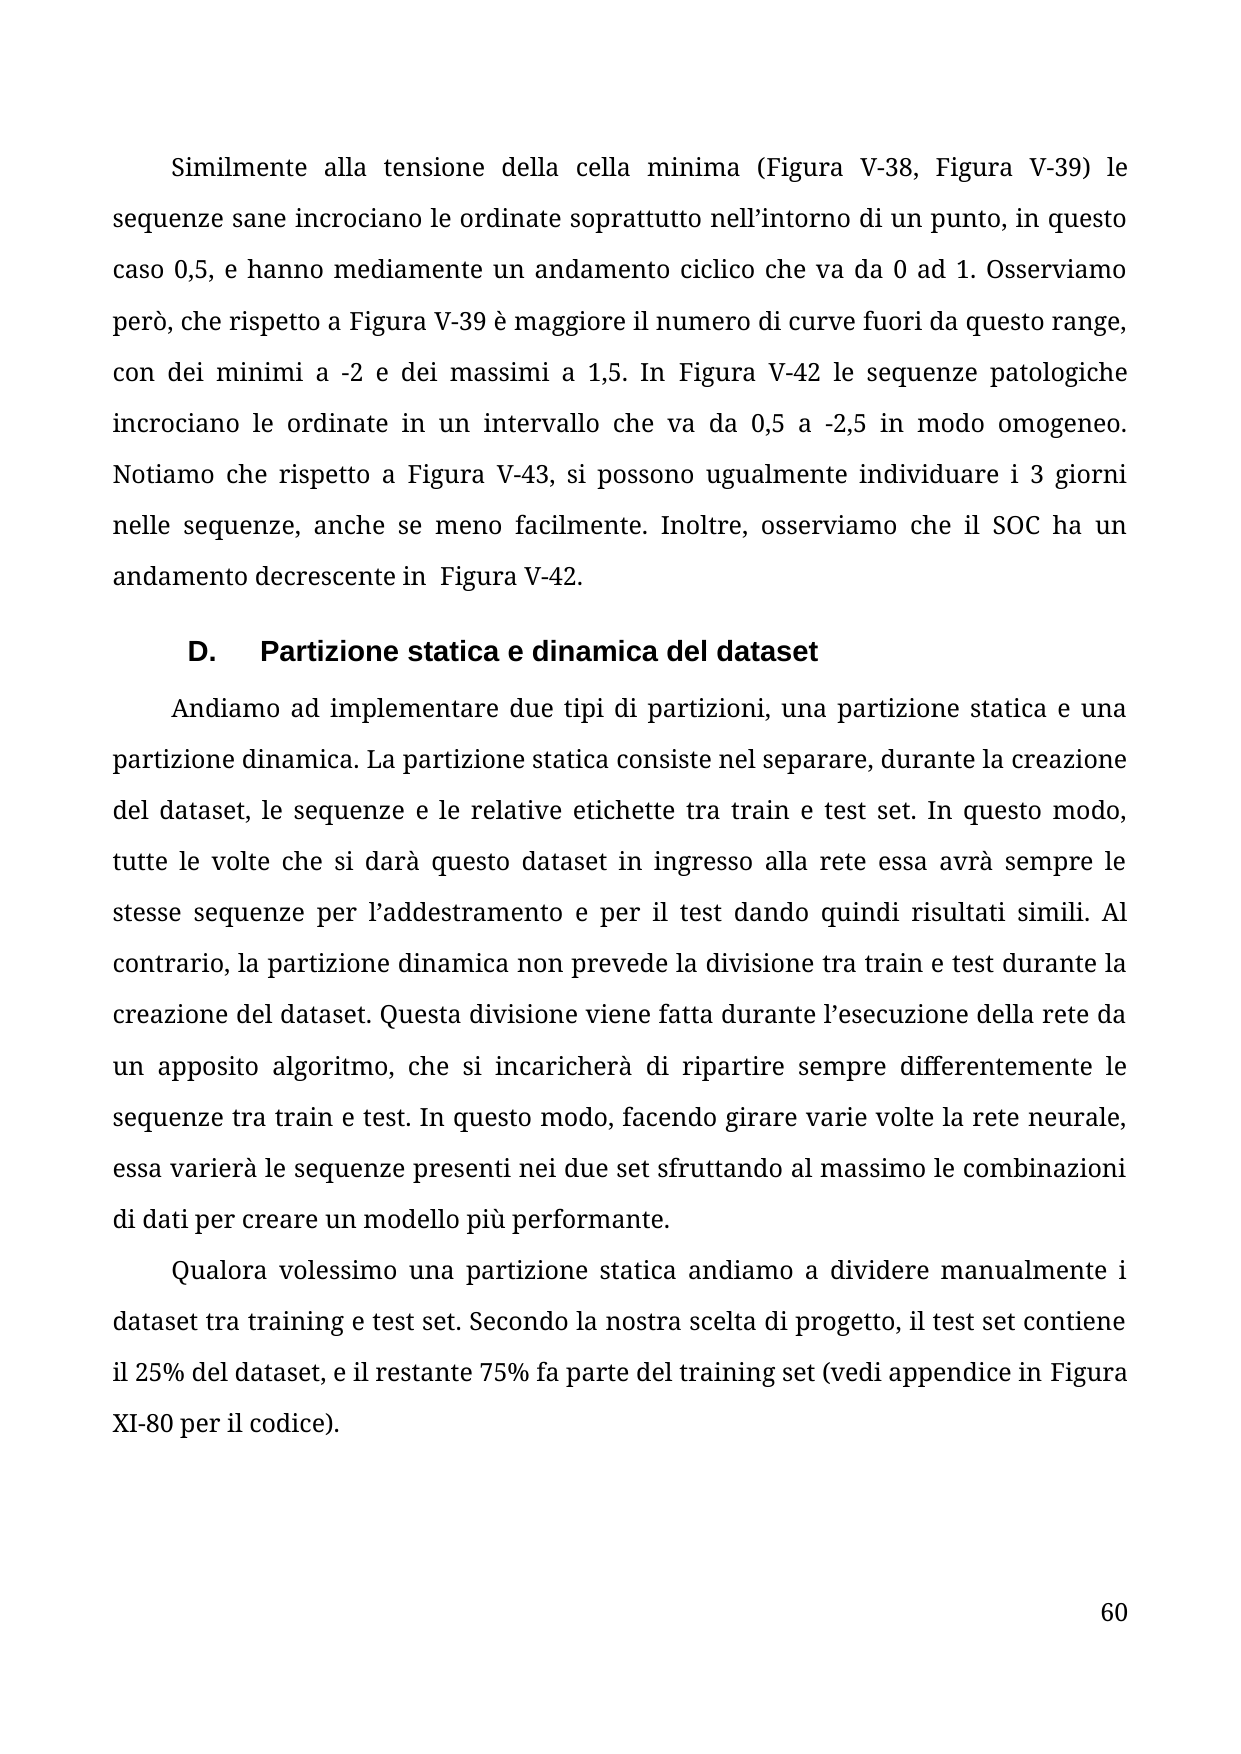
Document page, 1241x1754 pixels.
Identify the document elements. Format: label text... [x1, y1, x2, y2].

text Andiamo ad implementare due tipi di partizioni, una partizione statica e una partizione dinamica. La partizione statica consiste nel separare, durante la creazione del dataset, le sequenze e le relative etichette tra train e test set. In questo modo, tutte le volte che si darà questo dataset in ingresso alla rete essa avrà sempre le stesse sequenze per l’addestramento e per il test dando quindi risultati simili. Al contrario, la partizione dinamica non prevede la divisione tra train e test durante la creazione del dataset. Questa divisione viene fatta durante l’esecuzione della rete da un apposito algoritmo, che si incaricherà di ripartire sempre differentemente le sequenze tra train e test. In questo modo, facendo girare varie volte la rete neurale, essa varierà le sequenze presenti nei due set sfruttando al massimo le combinazioni di dati per creare un modello più performante. [112, 691, 1128, 1235]
subtitle Partizione statica e dinamica del dataset [187, 634, 1128, 668]
